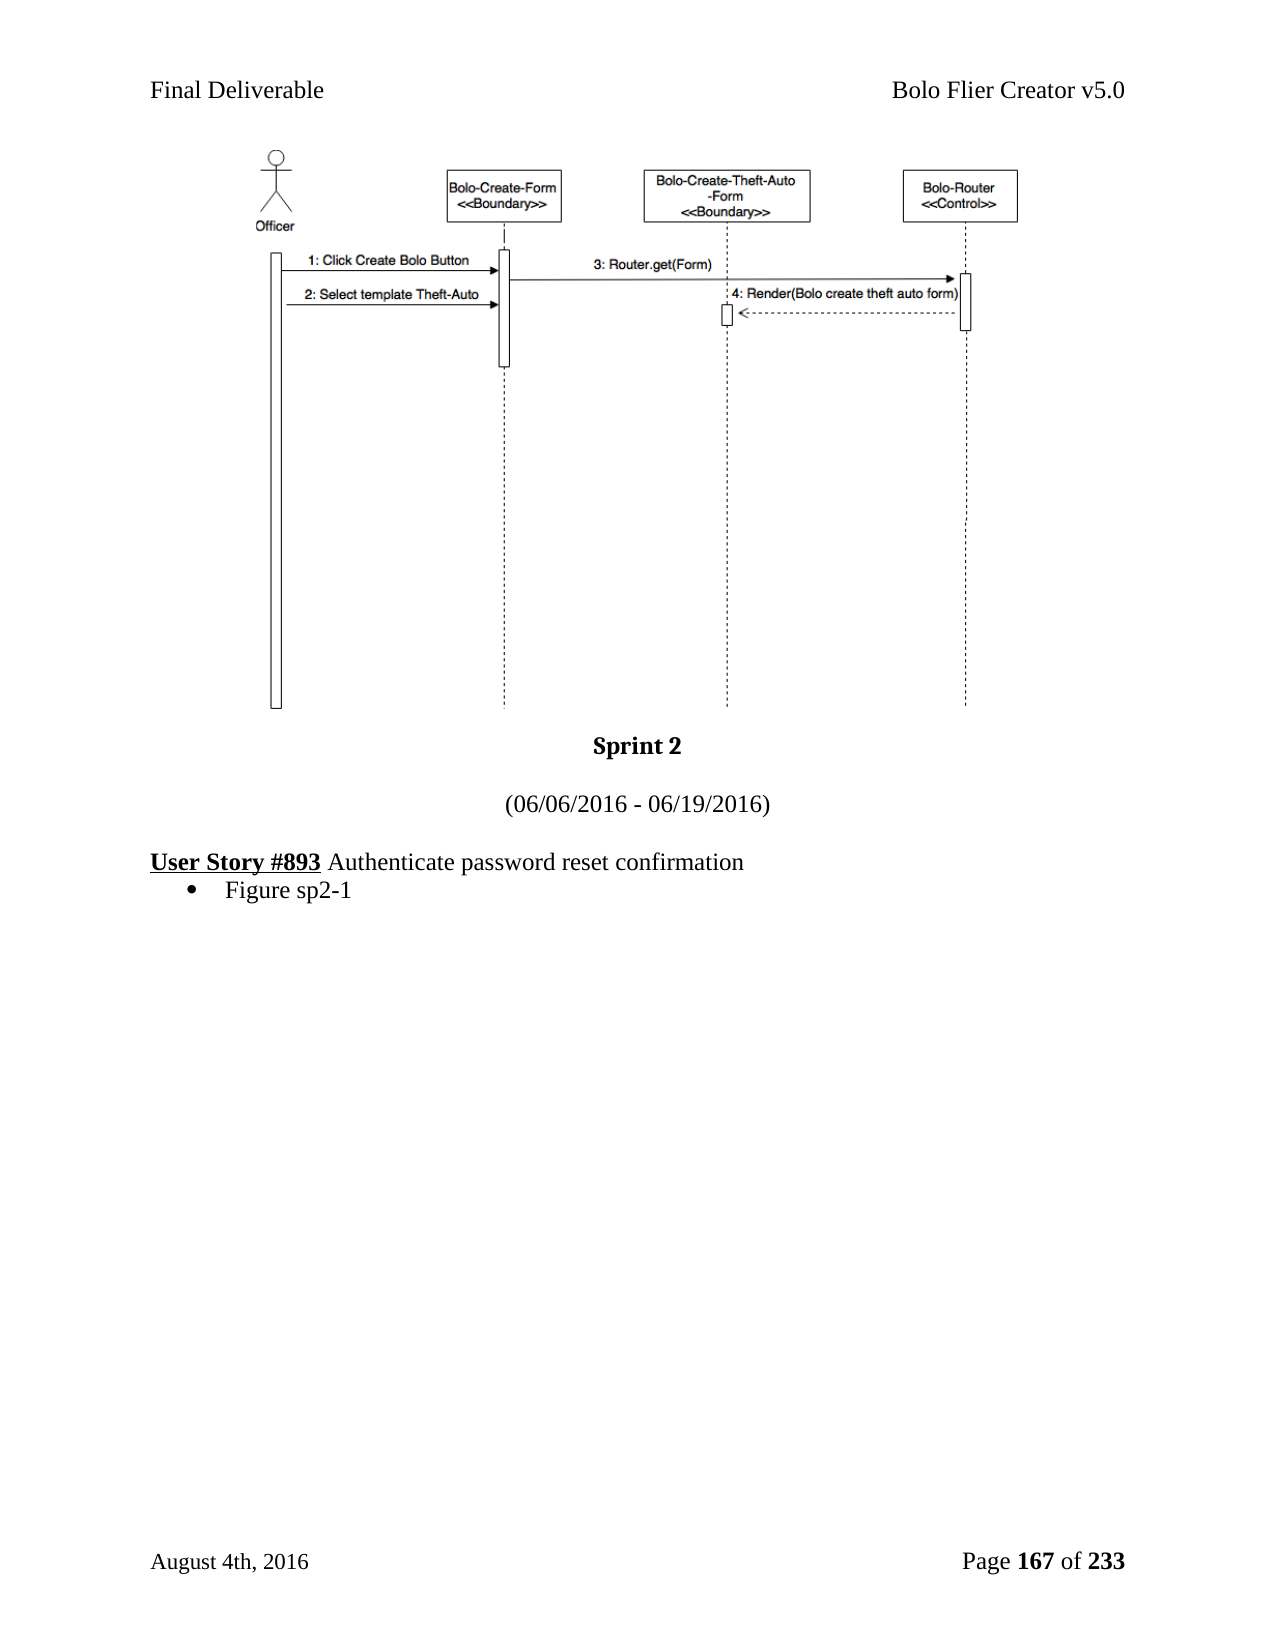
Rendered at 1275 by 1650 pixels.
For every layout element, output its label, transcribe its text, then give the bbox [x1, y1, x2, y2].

text (06/06/2016 - 06/19/2016) [150, 789, 1125, 818]
picture [256, 150, 1019, 711]
list Figure sp2-1 [187, 876, 1125, 904]
subtitle Sprint 2 [150, 732, 1125, 761]
text User Story #893 Authenticate password reset confirmation [150, 847, 1125, 876]
